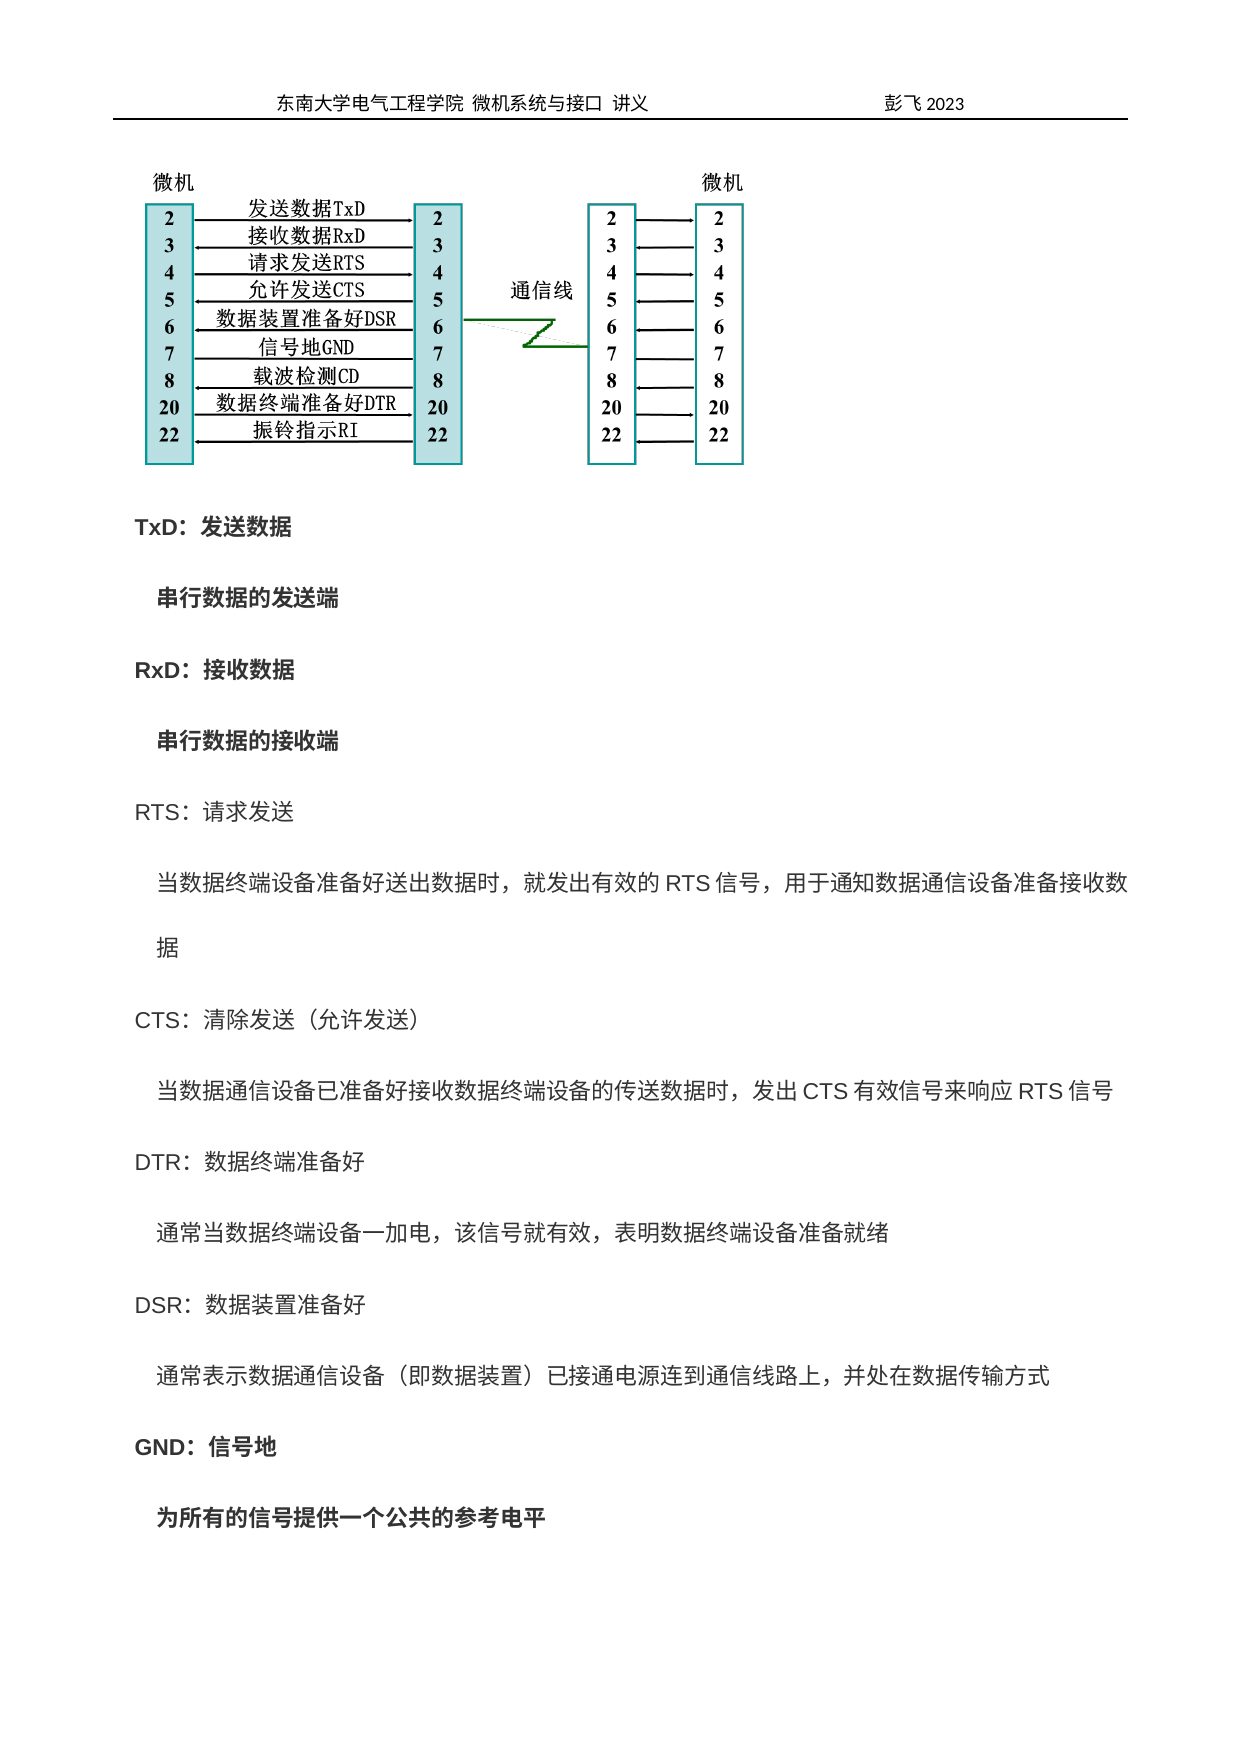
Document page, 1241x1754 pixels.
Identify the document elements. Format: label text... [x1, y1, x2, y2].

picture [134, 162, 762, 465]
text RxD：接收数据 [134, 636, 1128, 701]
text 串行数据的发送端 [156, 564, 1128, 629]
text TxD：发送数据 [134, 493, 1128, 558]
text DSR：数据装置准备好 [134, 1271, 1128, 1336]
text 当数据通信设备已准备好接收数据终端设备的传送数据时，发出CTS有效信号来响应RTS信号 [156, 1057, 1128, 1122]
text 串行数据的接收端 [156, 707, 1128, 772]
text 为所有的信号提供一个公共的参考电平 [156, 1484, 1128, 1549]
text 通常表示数据通信设备（即数据装置）已接通电源连到通信线路上，并处在数据传输方式 [156, 1342, 1128, 1407]
text 当数据终端设备准备好送出数据时，就发出有效的RTS信号，用于通知数据通信设备准备接收数据 [156, 849, 1128, 979]
text DTR：数据终端准备好 [134, 1128, 1128, 1193]
text CTS：清除发送（允许发送） [134, 986, 1128, 1051]
text RTS：请求发送 [134, 778, 1128, 843]
text GND：信号地 [134, 1413, 1128, 1478]
text 通常当数据终端设备一加电，该信号就有效，表明数据终端设备准备就绪 [156, 1199, 1128, 1264]
